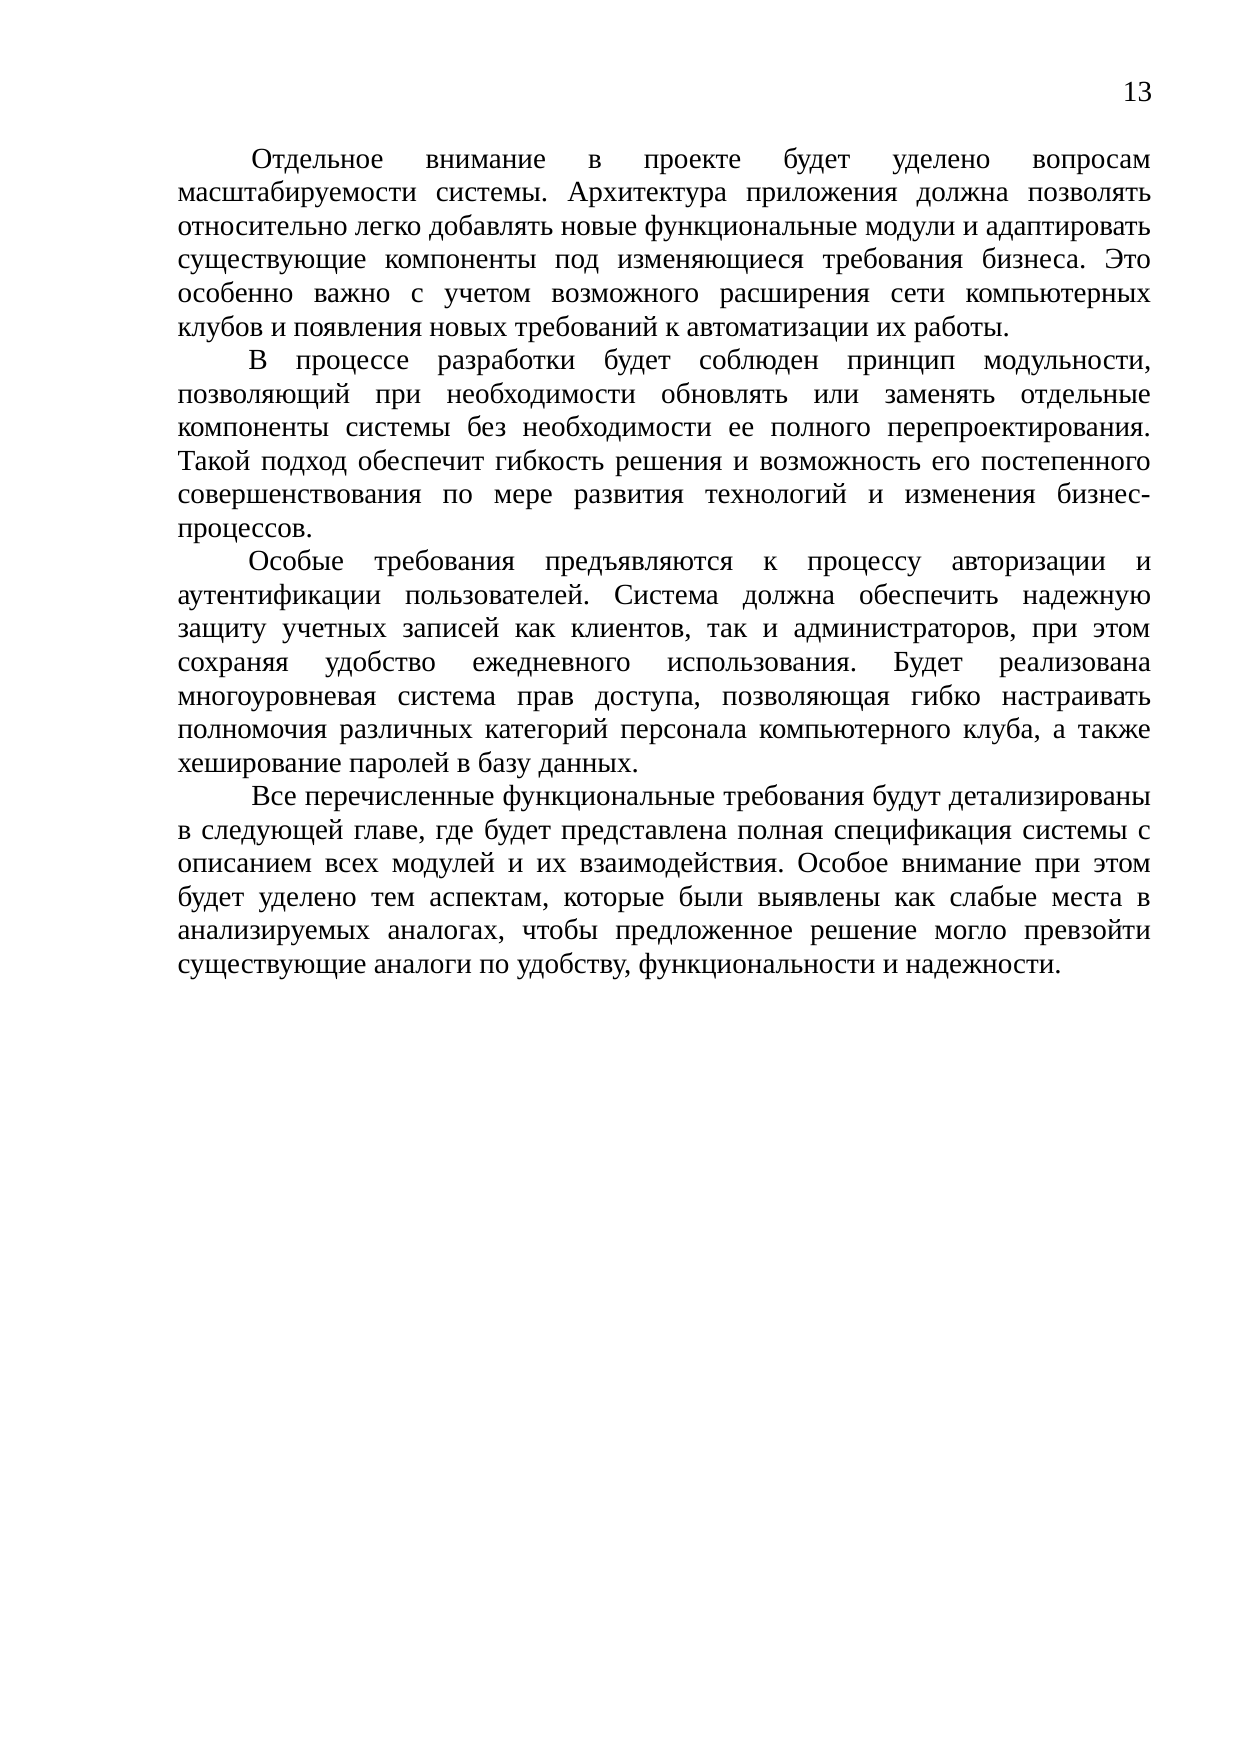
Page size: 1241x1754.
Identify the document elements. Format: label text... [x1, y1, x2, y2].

text Все перечисленные функциональные требования будут детализированы в следующей главе, где будет представлена полная спецификация системы с описанием всех модулей и их взаимодействия. Особое внимание при этом будет уделено тем аспектам, которые были выявлены как слабые места в анализируемых аналогах, чтобы предложенное решение могло превзойти существующие аналоги по удобству, функциональности и надежности. [177, 778, 1152, 979]
text В процессе разработки будет соблюден принцип модульности, позволяющий при необходимости обновлять или заменять отдельные компоненты системы без необходимости ее полного перепроектирования. Такой подход обеспечит гибкость решения и возможность его постепенного совершенствования по мере развития технологий и изменения бизнес-процессов. [177, 342, 1152, 543]
text Особые требования предъявляются к процессу авторизации и аутентификации пользователей. Система должна обеспечить надежную защиту учетных записей как клиентов, так и администраторов, при этом сохраняя удобство ежедневного использования. Будет реализована многоуровневая система прав доступа, позволяющая гибко настраивать полномочия различных категорий персонала компьютерного клуба, а также хеширование паролей в базу данных. [177, 543, 1152, 778]
text Отдельное внимание в проекте будет уделено вопросам масштабируемости системы. Архитектура приложения должна позволять относительно легко добавлять новые функциональные модули и адаптировать существующие компоненты под изменяющиеся требования бизнеса. Это особенно важно с учетом возможного расширения сети компьютерных клубов и появления новых требований к автоматизации их работы. [177, 141, 1152, 342]
